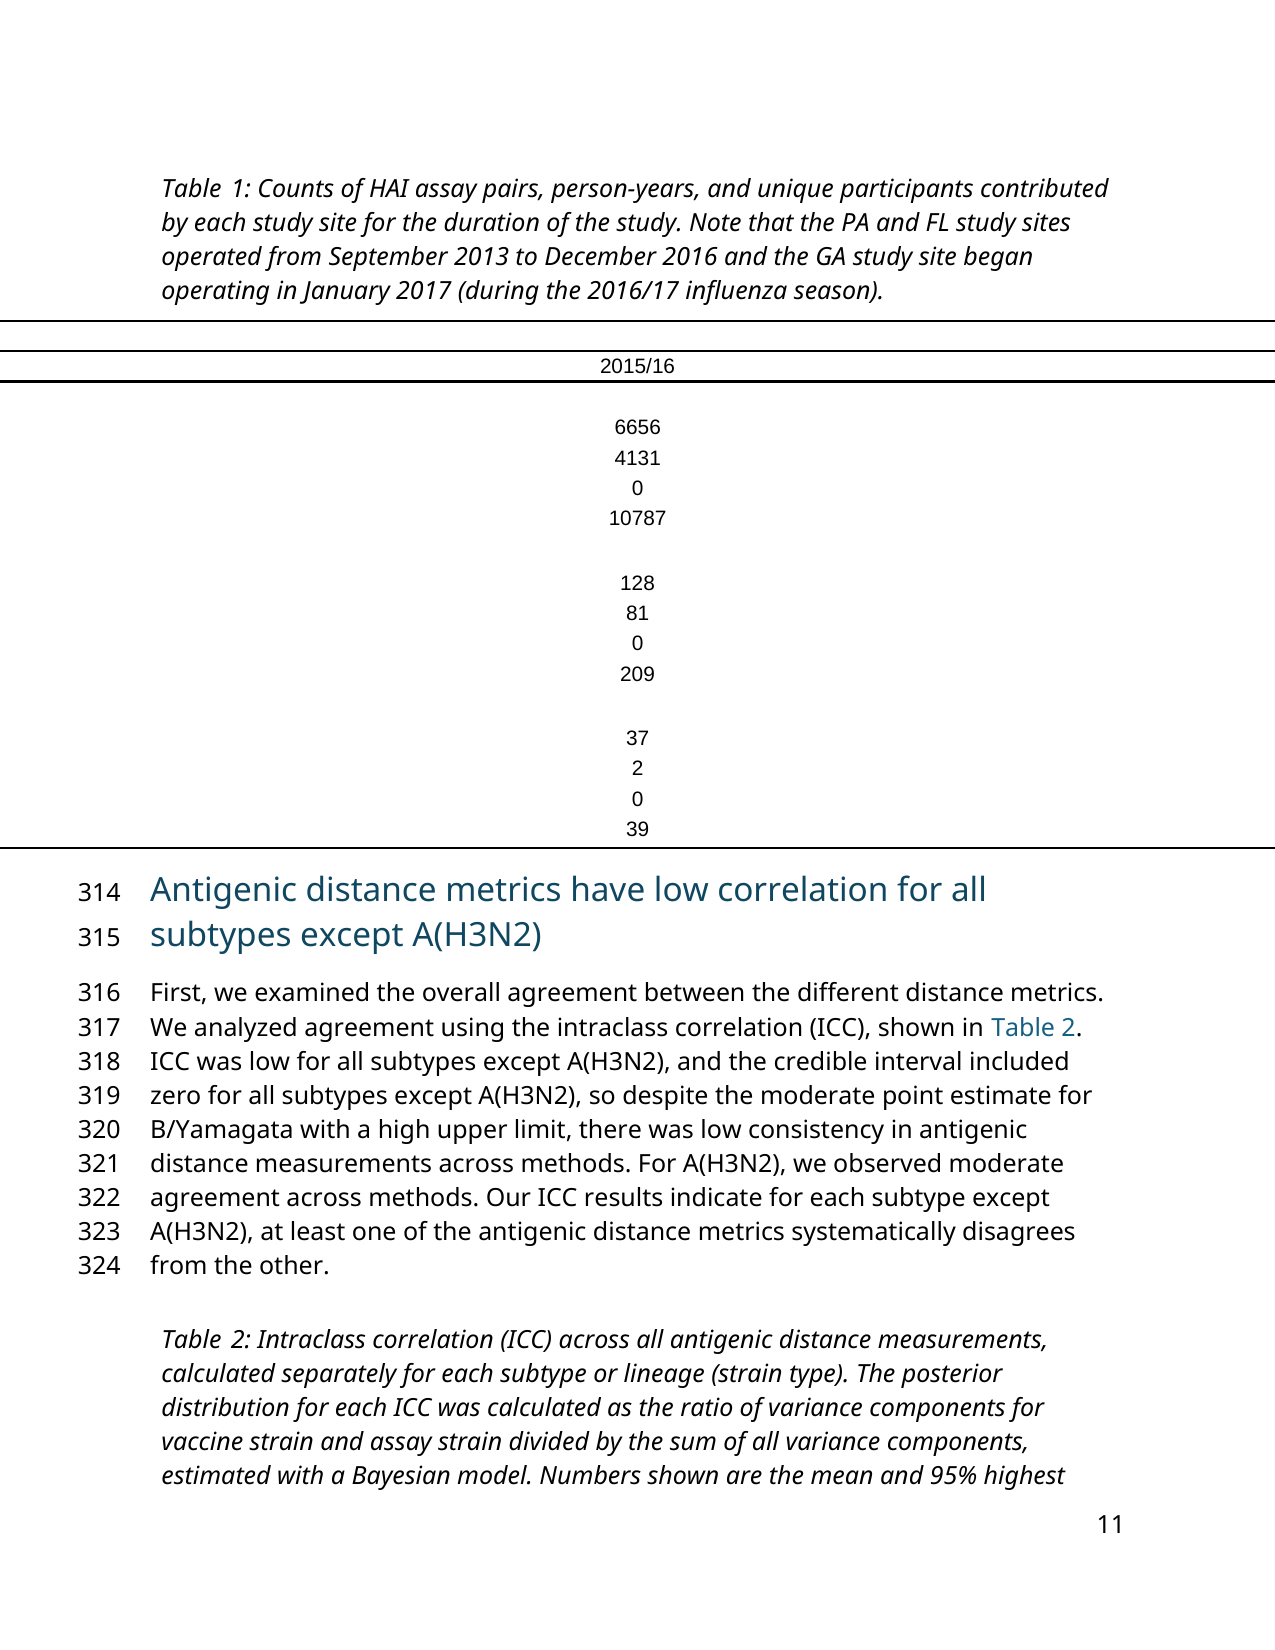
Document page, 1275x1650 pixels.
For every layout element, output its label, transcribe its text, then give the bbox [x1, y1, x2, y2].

text First, we examined the overall agreement between the different distance metrics. We analyzed agreement using the intraclass correlation (ICC), shown in Table 2. ICC was low for all subtypes except A(H3N2), and the credible interval included zero for all subtypes except A(H3N2), so despite the moderate point estimate for B/Yamagata with a high upper limit, there was low consistency in antigenic distance measurements across methods. For A(H3N2), we observed moderate agreement across methods. Our ICC results indicate for each subtype except A(H3N2), at least one of the antigenic distance metrics systematically disagrees from the other. [150, 975, 1125, 1282]
subtitle Antigenic distance metrics have low correlation for all subtypes except A(H3N2) [150, 866, 1125, 956]
